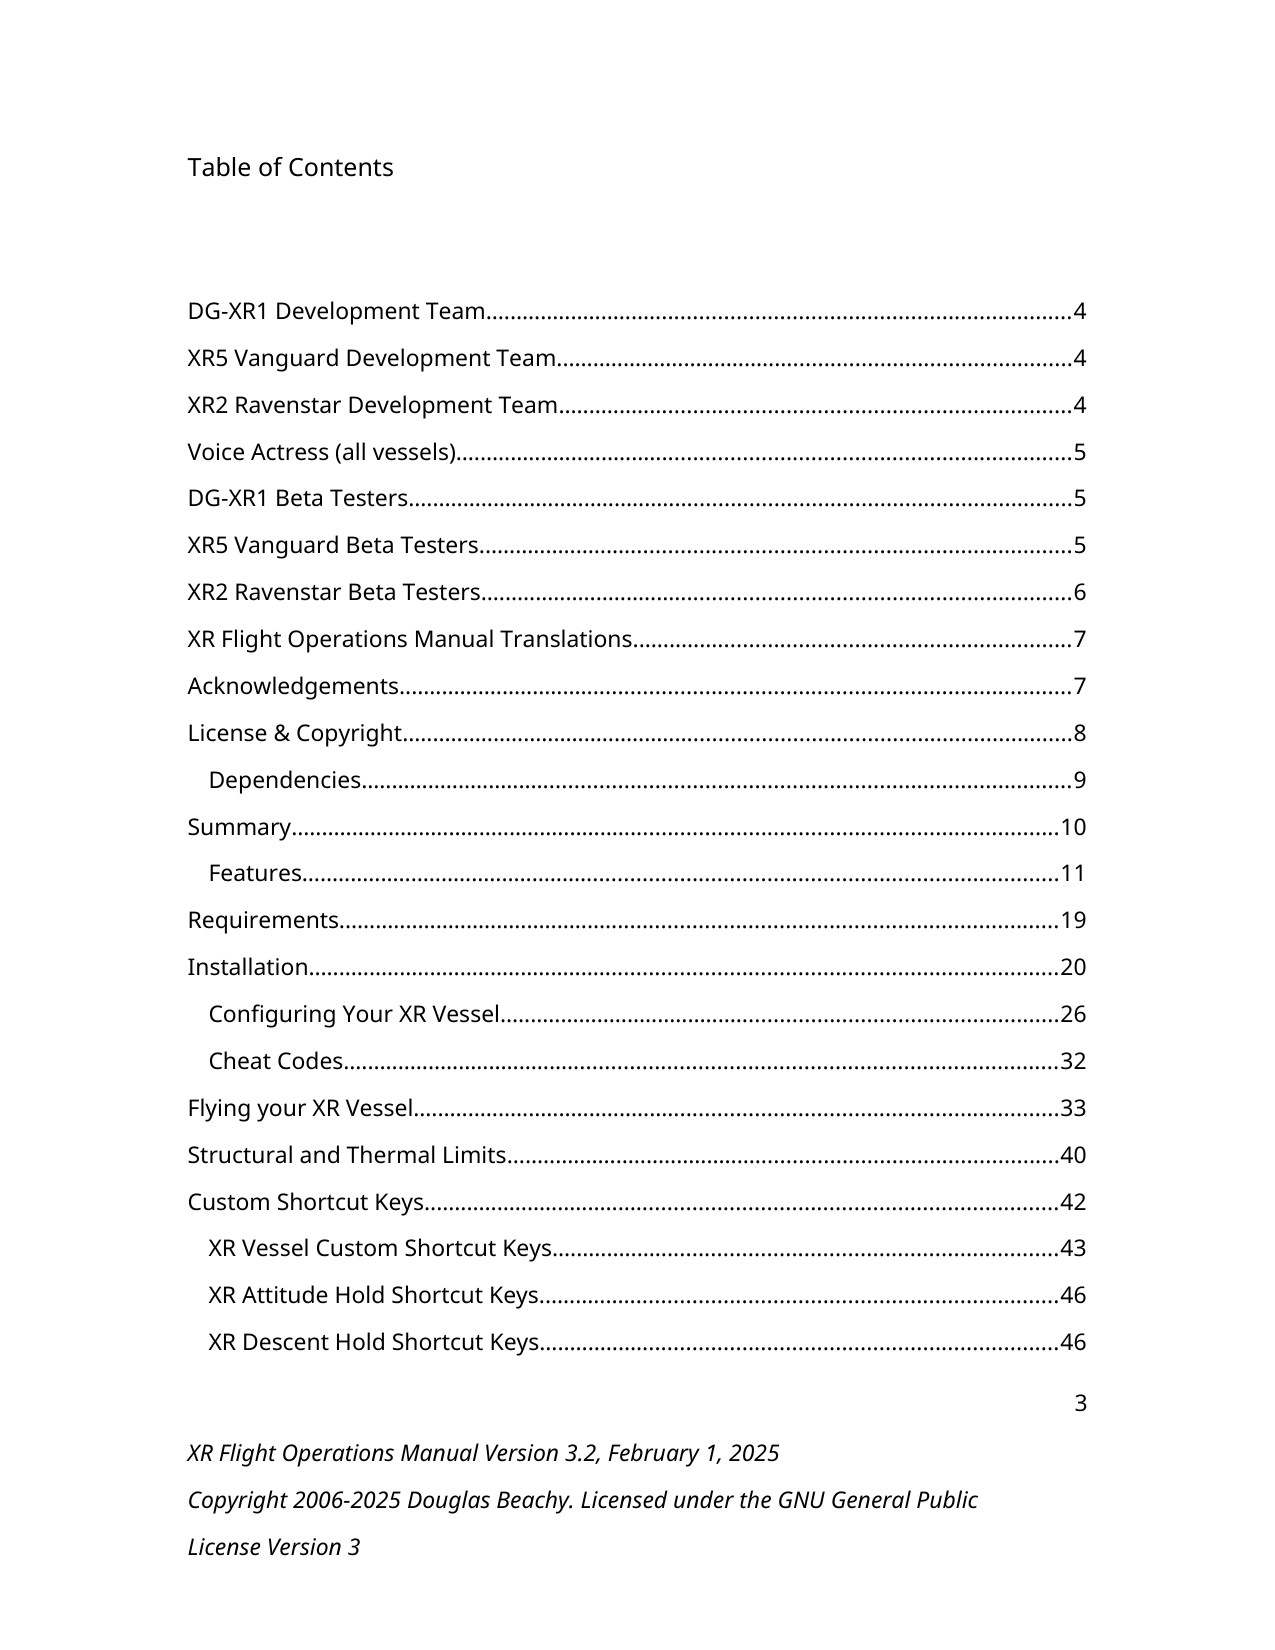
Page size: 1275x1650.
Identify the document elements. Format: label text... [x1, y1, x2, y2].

text Installation 20 [187, 951, 1087, 982]
text Acknowledgements 7 [187, 670, 1087, 701]
text XR Flight Operations Manual Translations 7 [187, 623, 1087, 654]
text XR5 Vanguard Development Team 4 [187, 342, 1087, 373]
text Configuring Your XR Vessel 26 [208, 998, 1087, 1029]
text Table of Contents [187, 150, 1087, 184]
text Features 11 [208, 857, 1087, 888]
text XR5 Vanguard Beta Testers 5 [187, 529, 1087, 560]
text DG-XR1 Beta Testers 5 [187, 482, 1087, 513]
text DG-XR1 Development Team 4 [187, 295, 1087, 326]
text Summary 10 [187, 810, 1087, 842]
text XR Descent Hold Shortcut Keys 46 [208, 1326, 1087, 1357]
text Custom Shortcut Keys 42 [187, 1185, 1087, 1217]
text Dependencies 9 [208, 763, 1087, 795]
text Cheat Codes 32 [208, 1045, 1087, 1076]
text XR Attitude Hold Shortcut Keys 46 [208, 1279, 1087, 1310]
text Flying your XR Vessel 33 [187, 1092, 1087, 1123]
text XR2 Ravenstar Development Team 4 [187, 388, 1087, 420]
text XR2 Ravenstar Beta Testers 6 [187, 576, 1087, 607]
text Structural and Thermal Limits 40 [187, 1138, 1087, 1170]
text XR Vessel Custom Shortcut Keys 43 [208, 1232, 1087, 1263]
text Requirements 19 [187, 904, 1087, 935]
text Voice Actress (all vessels) 5 [187, 435, 1087, 467]
text License & Copyright 8 [187, 717, 1087, 748]
